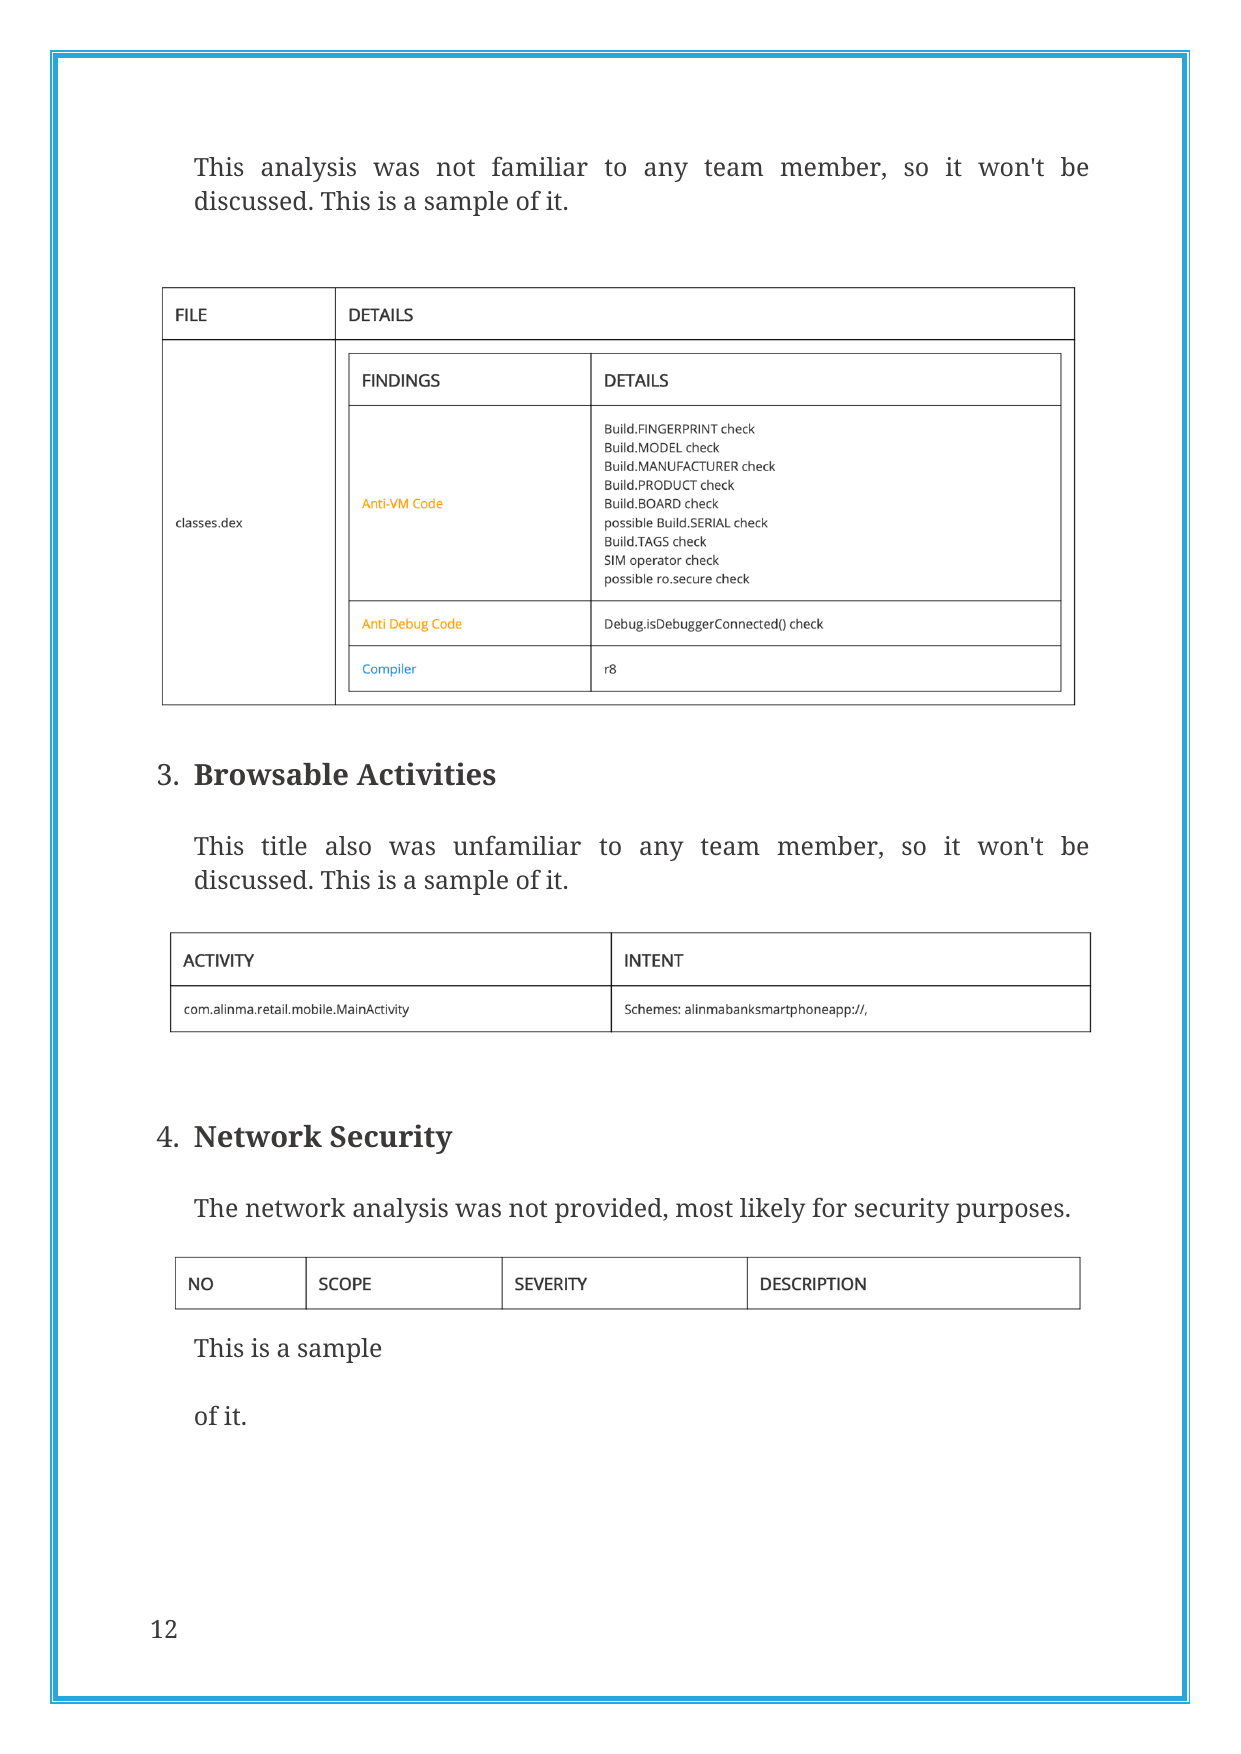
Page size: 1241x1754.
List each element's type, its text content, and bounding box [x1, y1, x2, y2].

list The network analysis was not provided, most likely for security purposes. This is a sample [194, 1190, 1090, 1242]
picture [160, 1242, 1101, 1331]
picture [161, 924, 1102, 1045]
picture [150, 276, 1091, 717]
list The network analysis was not provided, most likely for security purposes. This is a sample [194, 1331, 1090, 1365]
subtitle Browsable Activities [156, 754, 1090, 794]
subtitle Network Security [156, 1117, 1090, 1156]
list This title also was unfamiliar to any team member, so it won't be discussed. This is a sample of it. [194, 828, 1090, 896]
list of it. [194, 1399, 1090, 1433]
list This analysis was not familiar to any team member, so it won't be discussed. This is a sample of it. [194, 150, 1090, 218]
